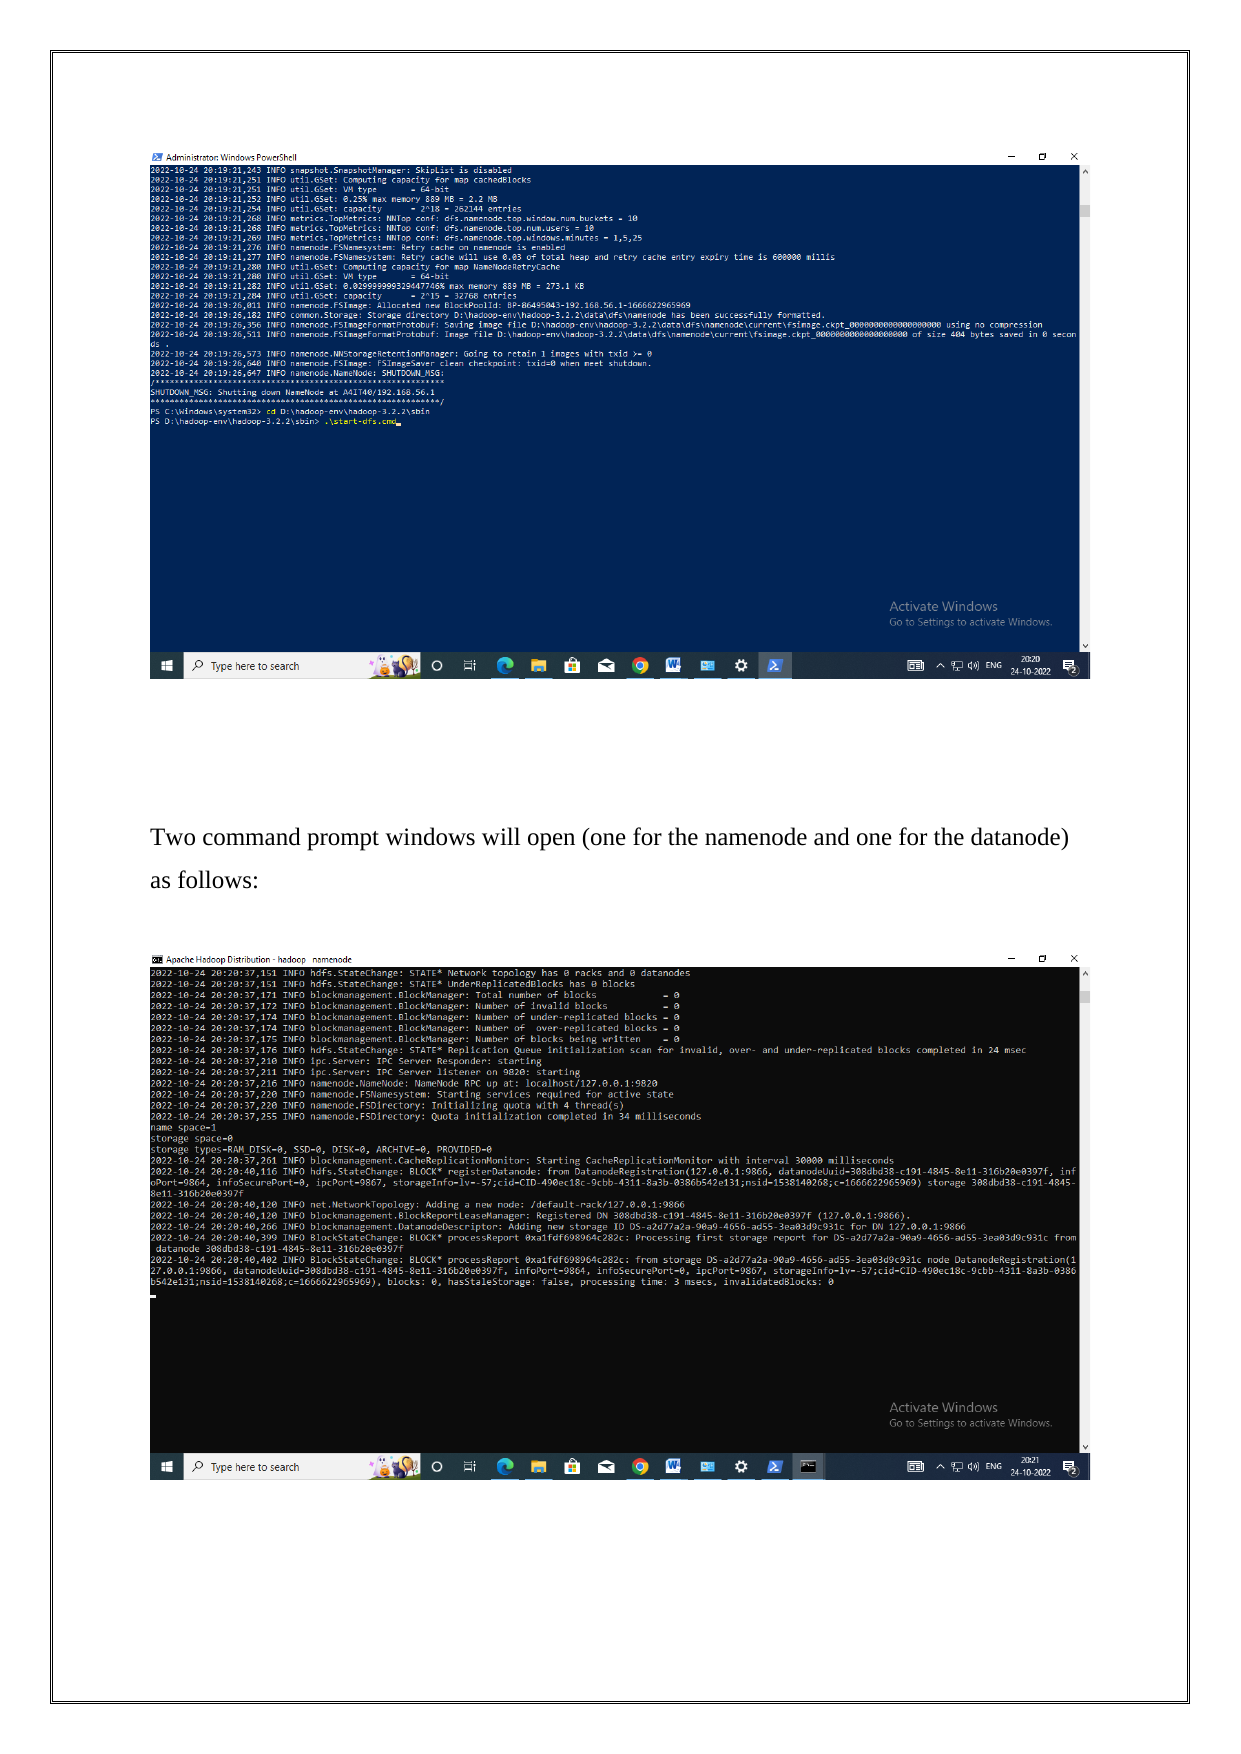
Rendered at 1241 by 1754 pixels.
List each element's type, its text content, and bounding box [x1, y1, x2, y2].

picture [150, 951, 1091, 1480]
picture [150, 150, 1091, 679]
text Two command prompt windows will open (one for the namenode and one for the datanode) as follows: [150, 822, 1090, 894]
